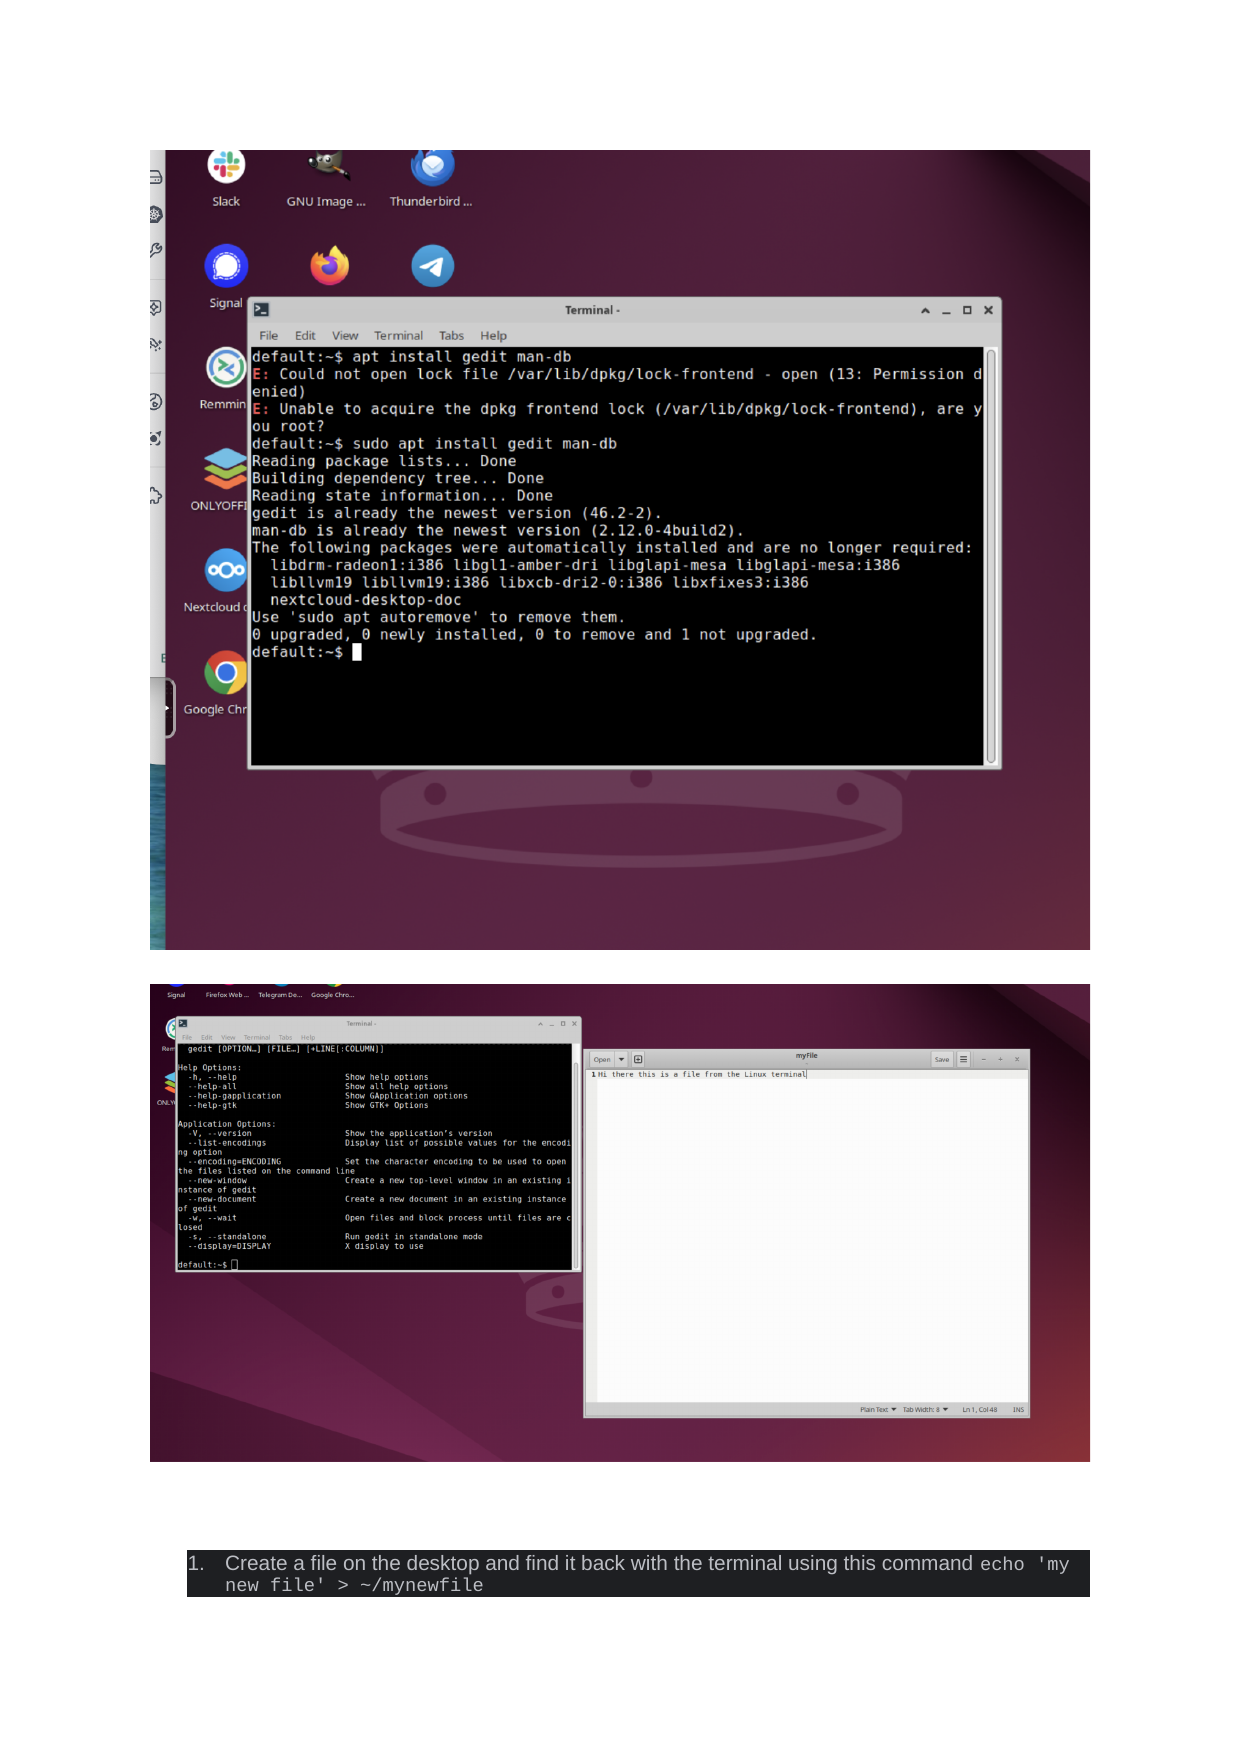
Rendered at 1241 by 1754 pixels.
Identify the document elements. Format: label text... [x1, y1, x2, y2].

picture [150, 984, 1091, 1462]
picture [150, 150, 1091, 950]
list Create a file on the desktop and find it back with the terminal using this command echo 'my new file' > ~/mynewfile [187, 1550, 1090, 1597]
